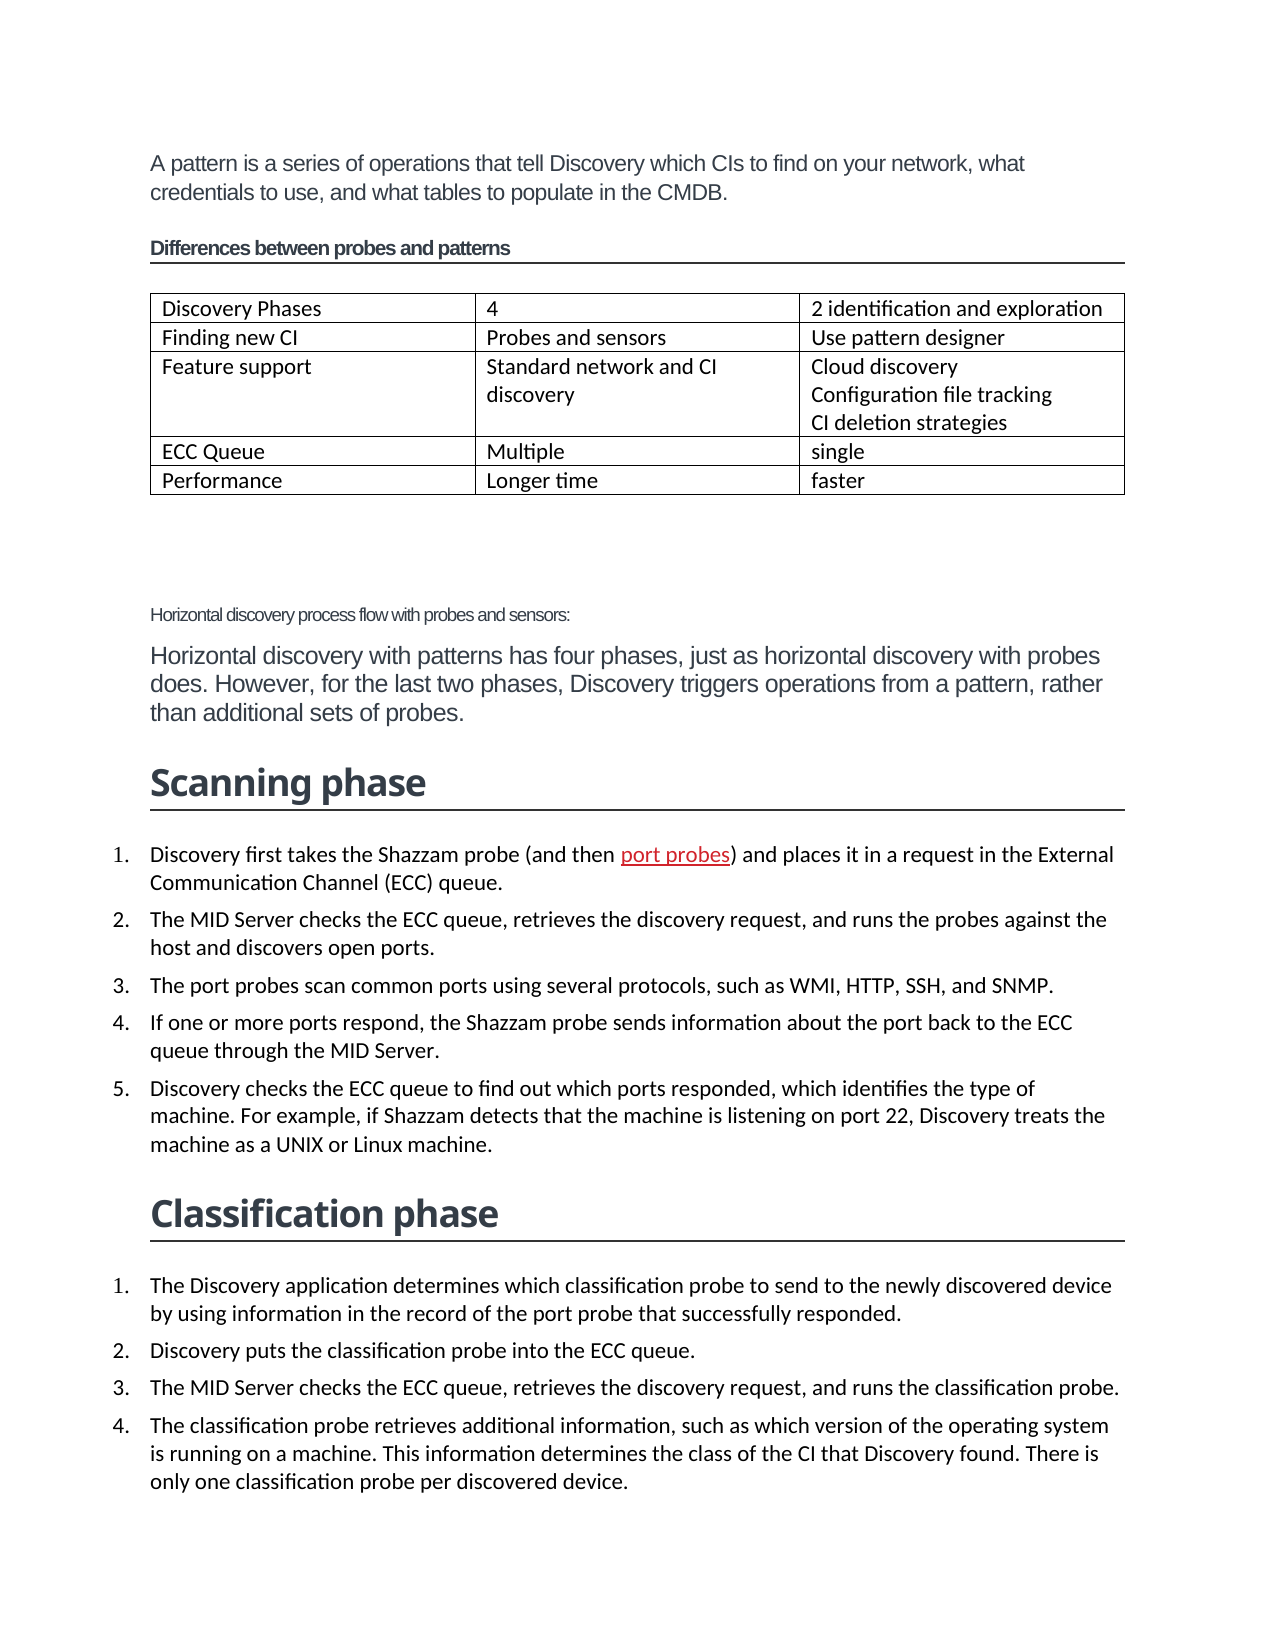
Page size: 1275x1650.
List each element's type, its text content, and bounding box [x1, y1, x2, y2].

table_cell Standard network and CI discovery [476, 352, 799, 436]
list The classification probe retrieves additional information, such as which version of the operating system is running on a machine. This information determines the class of the CI that Discovery found. There is only one classification probe per discovered device. [112, 1411, 1125, 1495]
list Discovery checks the ECC queue to find out which ports responded, which identifies the type of machine. For example, if Shazzam detects that the machine is listening on port 22, Discovery treats the machine as a UNIX or Linux machine. [112, 1074, 1125, 1158]
subtitle Differences between probes and patterns [150, 236, 1125, 262]
list If one or more ports respond, the Shazzam probe sends information about the port back to the ECC queue through the MID Server. [112, 1008, 1125, 1064]
list The port probes scan common ports using several protocols, such as WMI, HTTP, SSH, and SNMP. [112, 971, 1125, 999]
list Discovery puts the classification probe into the ECC queue. [112, 1336, 1125, 1364]
list The Discovery application determines which classification probe to send to the newly discovered device by using information in the record of the port probe that successfully responded. [112, 1271, 1125, 1327]
list The MID Server checks the ECC queue, retrieves the discovery request, and runs the classification probe. [112, 1373, 1125, 1402]
table_cell Longer time [476, 466, 799, 494]
table_cell Probes and sensors [476, 323, 799, 351]
table_header Discovery Phases [151, 294, 475, 322]
list The MID Server checks the ECC queue, retrieves the discovery request, and runs the probes against the host and discovers open ports. [112, 905, 1125, 961]
table_cell Finding new CI [151, 323, 475, 351]
table_cell Use pattern designer [800, 323, 1124, 351]
table_header 2 identification and exploration [800, 294, 1124, 322]
table_cell Feature support [151, 352, 475, 436]
subtitle Classification phase [150, 1187, 1125, 1240]
table_cell Multiple [476, 437, 799, 465]
list Discovery first takes the Shazzam probe (and then port probes) and places it in a request in the External Communication Channel (ECC) queue. [112, 840, 1125, 896]
table_cell single [800, 437, 1124, 465]
table_cell faster [800, 466, 1124, 494]
table_cell Performance [151, 466, 475, 494]
text Horizontal discovery with patterns has four phases, just as horizontal discovery with probes does. However, for the last two phases, Discovery triggers operations from a pattern, rather than additional sets of probes. [150, 641, 1125, 727]
table_header 4 [476, 294, 799, 322]
table_cell ECC Queue [151, 437, 475, 465]
subtitle Horizontal discovery process flow with probes and sensors: [150, 603, 1125, 625]
text A pattern is a series of operations that tell Discovery which CIs to find on your network, what credentials to use, and what tables to populate in the CMDB. [150, 150, 1125, 205]
table_cell Cloud discovery Configuration file tracking CI deletion strategies [800, 352, 1124, 436]
subtitle Scanning phase [150, 756, 1125, 809]
